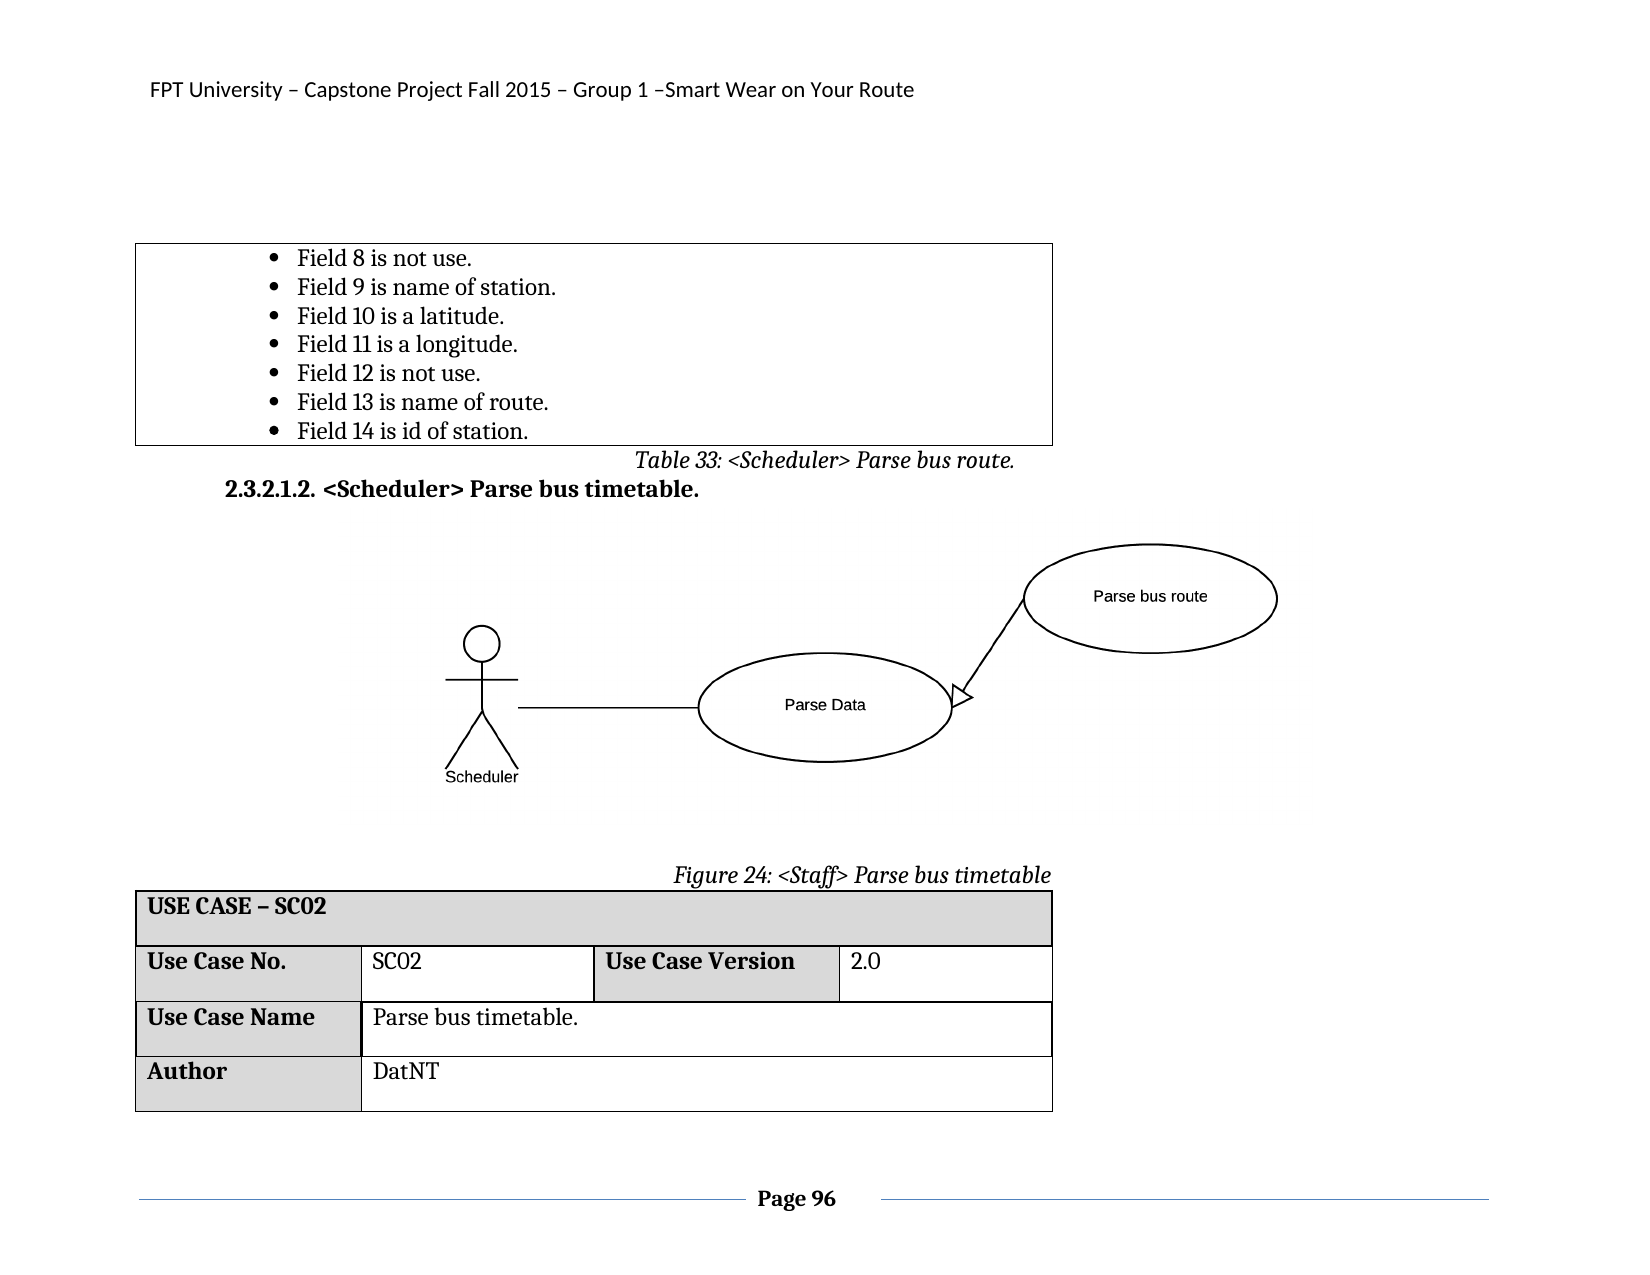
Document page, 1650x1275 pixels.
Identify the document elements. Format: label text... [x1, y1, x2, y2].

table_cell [136, 244, 1052, 445]
table_cell DatNT [362, 1057, 1052, 1111]
table_cell Use Case Version [595, 947, 839, 1001]
picture [337, 508, 1313, 825]
table_cell SC02 [362, 947, 593, 1001]
table_cell Parse bus timetable. [363, 1003, 1051, 1056]
table_cell 2.0 [840, 947, 1052, 1001]
table_cell Author [136, 1057, 361, 1111]
table_cell Use Case No. [136, 947, 361, 1001]
table_header USE CASE – SC02 [137, 892, 1051, 945]
table_cell Use Case Name [137, 1002, 360, 1056]
subtitle <Scheduler> Parse bus timetable. [225, 475, 1500, 504]
